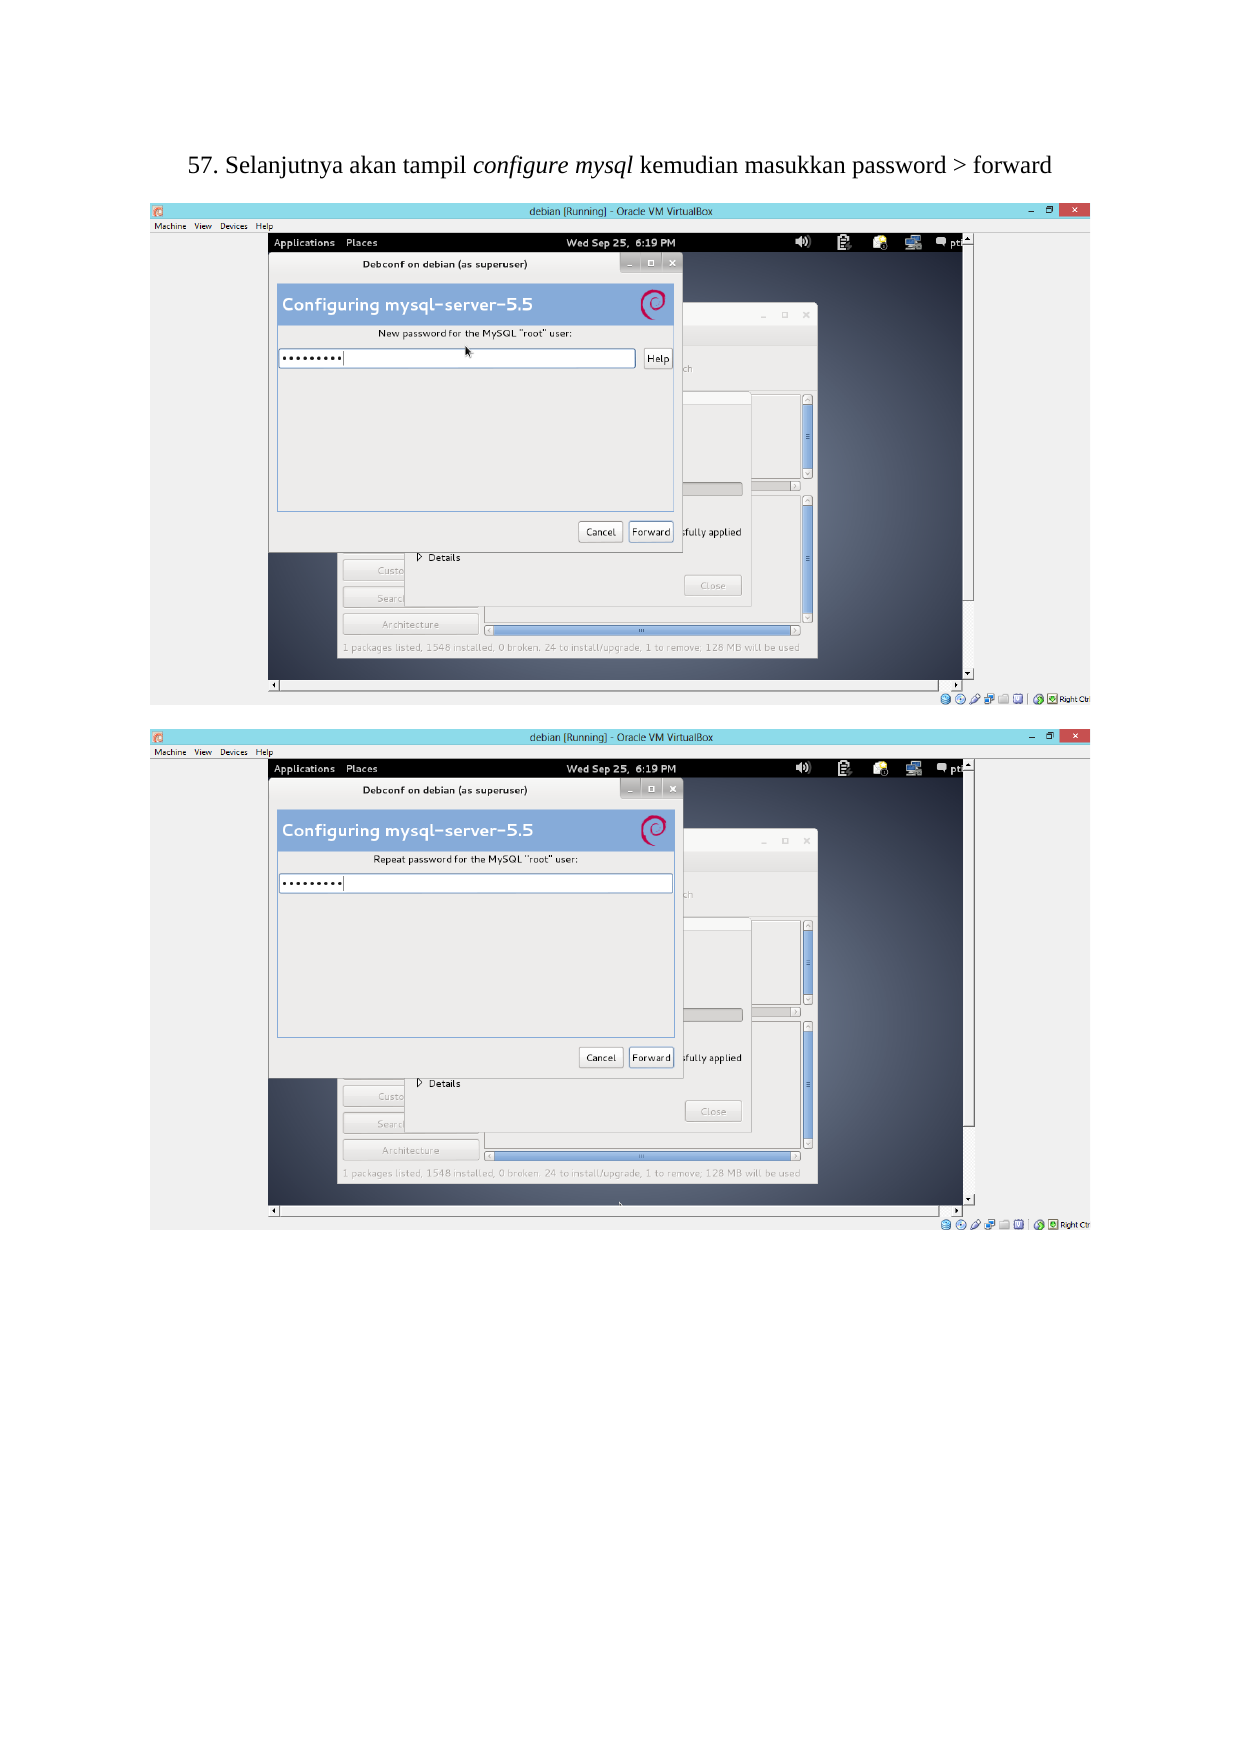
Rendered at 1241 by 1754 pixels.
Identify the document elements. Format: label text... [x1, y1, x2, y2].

picture [150, 203, 1091, 705]
list Selanjutnya akan tampil configure mysql kemudian masukkan password > forward [187, 150, 1090, 179]
picture [150, 729, 1091, 1230]
